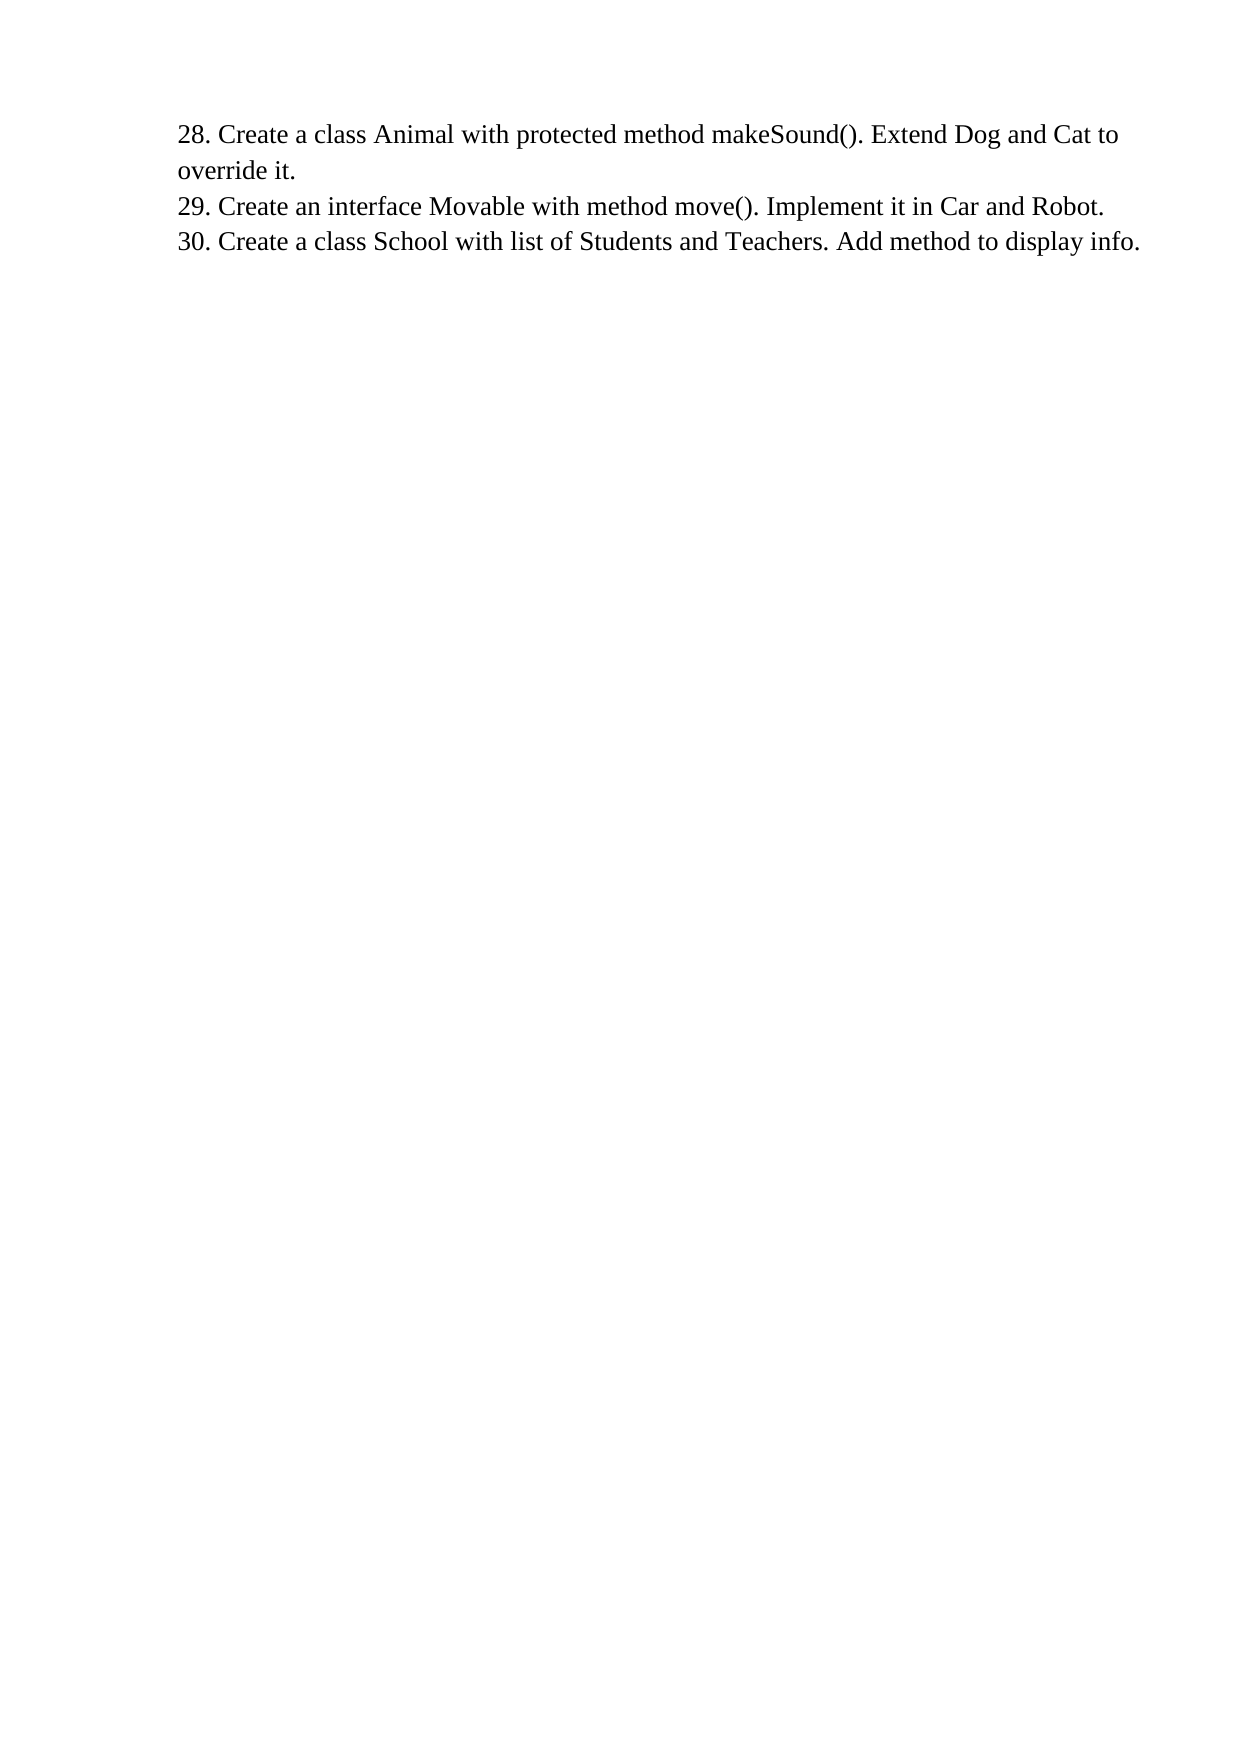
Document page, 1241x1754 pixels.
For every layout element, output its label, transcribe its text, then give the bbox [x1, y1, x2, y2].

text 28. Create a class Animal with protected method makeSound(). Extend Dog and Cat to override it. [177, 118, 1152, 185]
text 29. Create an interface Movable with method move(). Implement it in Car and Robot. [177, 189, 1152, 221]
text 30. Create a class School with list of Students and Teachers. Add method to display info. [177, 225, 1152, 256]
